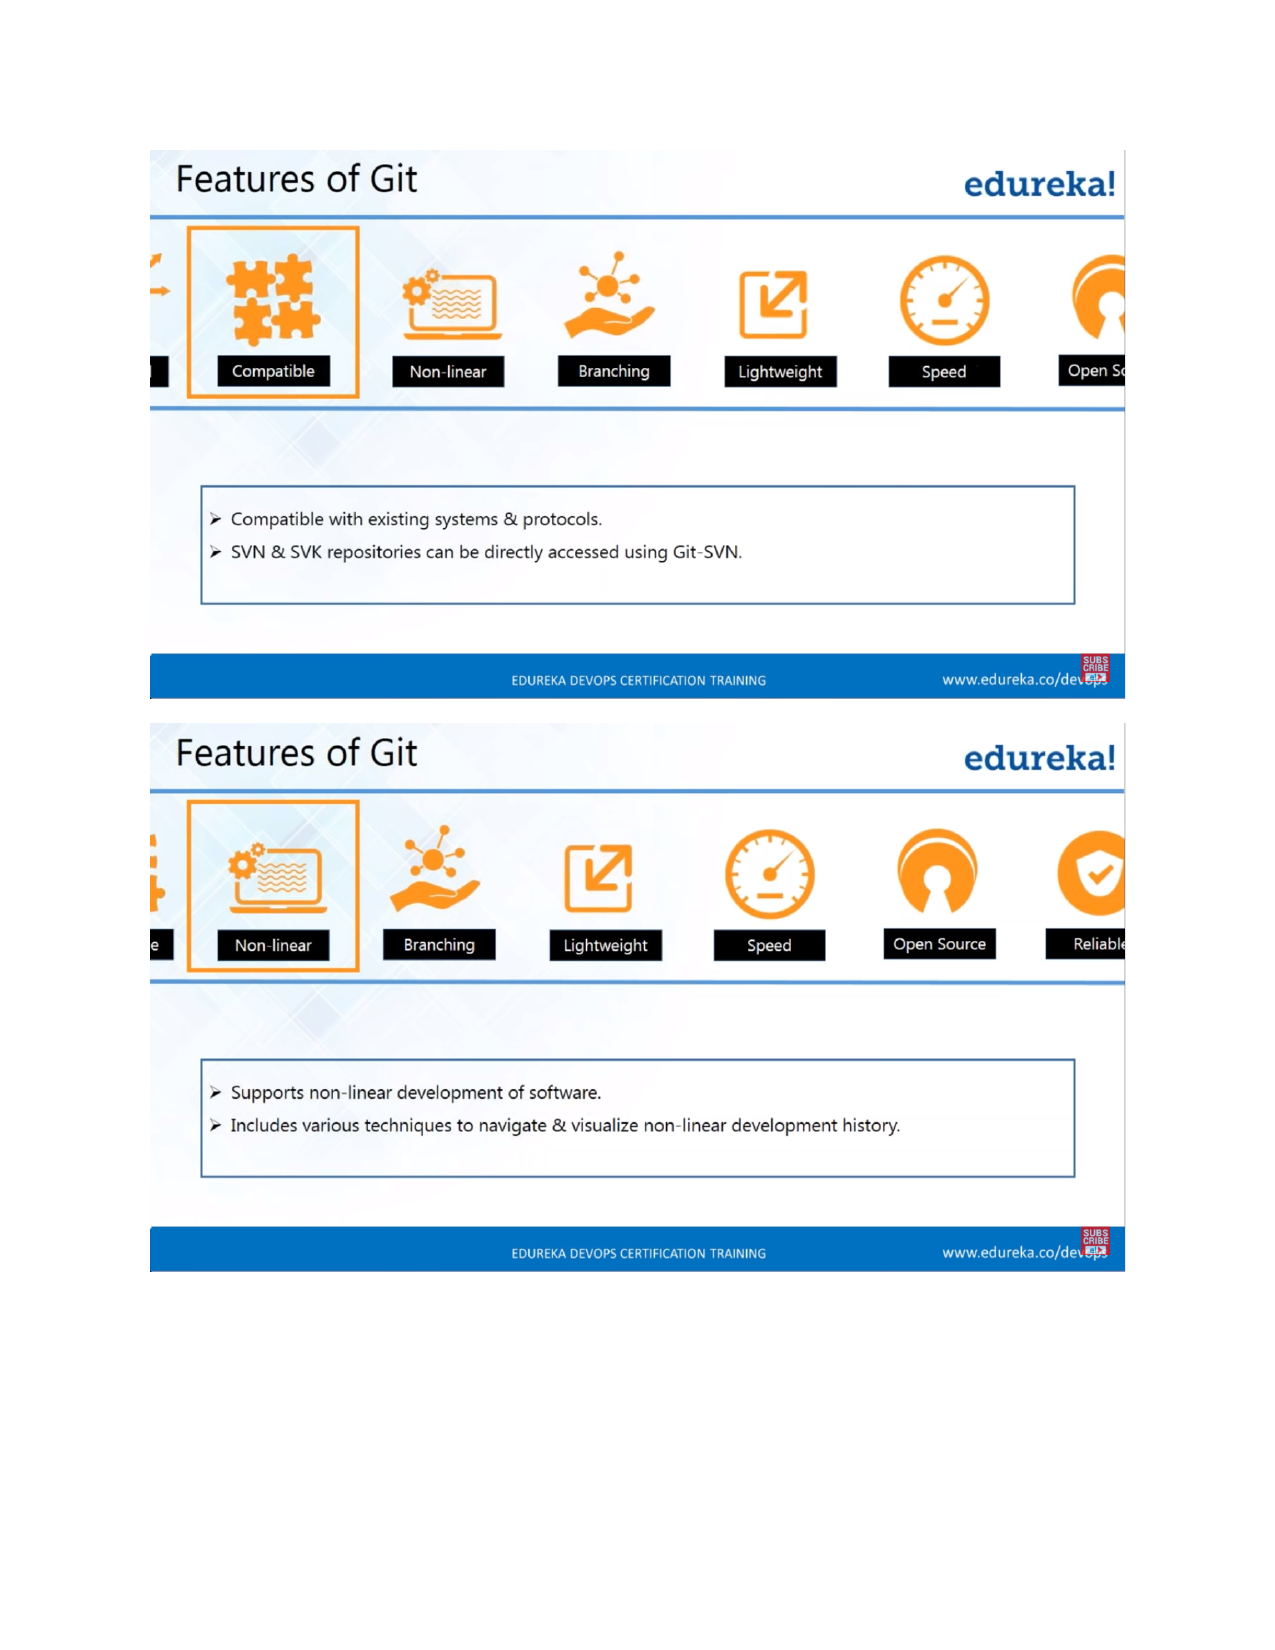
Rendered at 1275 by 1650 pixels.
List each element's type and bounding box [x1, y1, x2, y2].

picture [150, 723, 1125, 1272]
picture [150, 150, 1125, 699]
